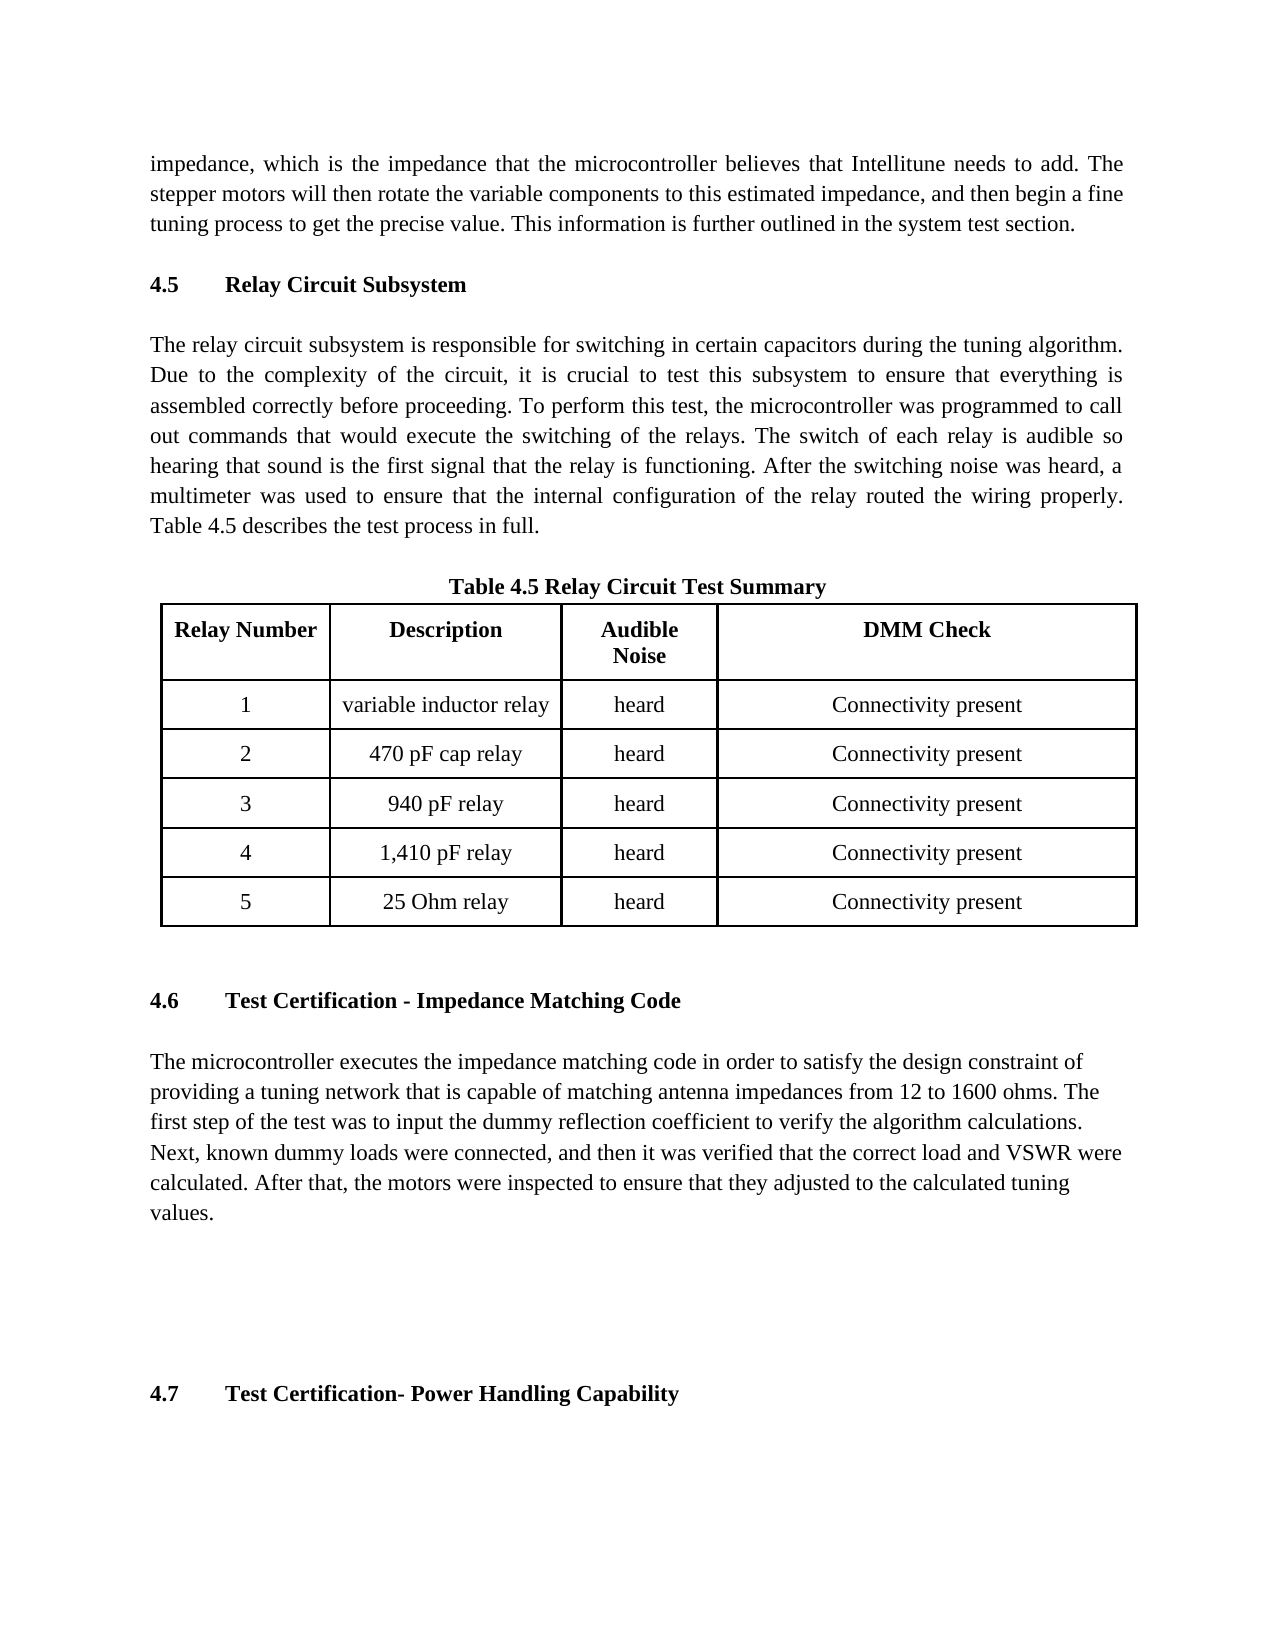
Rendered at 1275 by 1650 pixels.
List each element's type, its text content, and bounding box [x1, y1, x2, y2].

table_cell heard [563, 878, 716, 925]
text The relay circuit subsystem is responsible for switching in certain capacitors during the tuning algorithm. Due to the complexity of the circuit, it is crucial to test this subsystem to ensure that everything is assembled correctly before proceeding. To perform this test, the microcontroller was programmed to call out commands that would execute the switching of the relays. The switch of each relay is audible so hearing that sound is the first signal that the relay is functioning. After the switching noise was heard, a multimeter was used to ensure that the internal configuration of the relay routed the wiring properly. Table 4.5 describes the test process in full. [150, 331, 1125, 539]
table_cell Connectivity present [719, 681, 1135, 728]
table_header Relay Number [163, 605, 329, 679]
table_cell heard [563, 730, 716, 777]
table_cell 4 [163, 829, 329, 876]
text 4.7 Test Certification- Power Handling Capability [150, 1380, 1125, 1407]
text 4.5 Relay Circuit Subsystem [150, 271, 1125, 297]
table_cell 25 Ohm relay [331, 878, 560, 925]
table_cell Connectivity present [719, 779, 1135, 827]
table_cell 1,410 pF relay [331, 829, 560, 876]
table_header Audible Noise [563, 605, 716, 679]
table_cell Connectivity present [719, 829, 1135, 876]
table_cell heard [563, 779, 716, 827]
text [150, 150, 1125, 237]
table_cell heard [563, 829, 716, 876]
table_header Description [331, 605, 560, 679]
table_header DMM Check [719, 605, 1135, 679]
table_cell 5 [163, 878, 329, 925]
table_cell Connectivity present [719, 730, 1135, 777]
table_cell variable inductor relay [331, 681, 560, 728]
table_cell heard [563, 681, 716, 728]
table_cell 470 pF cap relay [331, 730, 560, 777]
text Table 4.5 Relay Circuit Test Summary [150, 573, 1125, 599]
text The microcontroller executes the impedance matching code in order to satisfy the design constraint of providing a tuning network that is capable of matching antenna impedances from 12 to 1600 ohms. The first step of the test was to input the dummy reflection coefficient to verify the algorithm calculations. Next, known dummy loads were connected, and then it was verified that the correct load and VSWR were calculated. After that, the motors were inspected to ensure that they adjusted to the calculated tuning values. [150, 1048, 1125, 1225]
text 4.6 Test Certification - Impedance Matching Code [150, 988, 1125, 1014]
table_cell 3 [163, 779, 329, 827]
table_cell 2 [163, 730, 329, 777]
table_cell 940 pF relay [331, 779, 560, 827]
table_cell 1 [163, 681, 329, 728]
table_cell Connectivity present [719, 878, 1135, 925]
